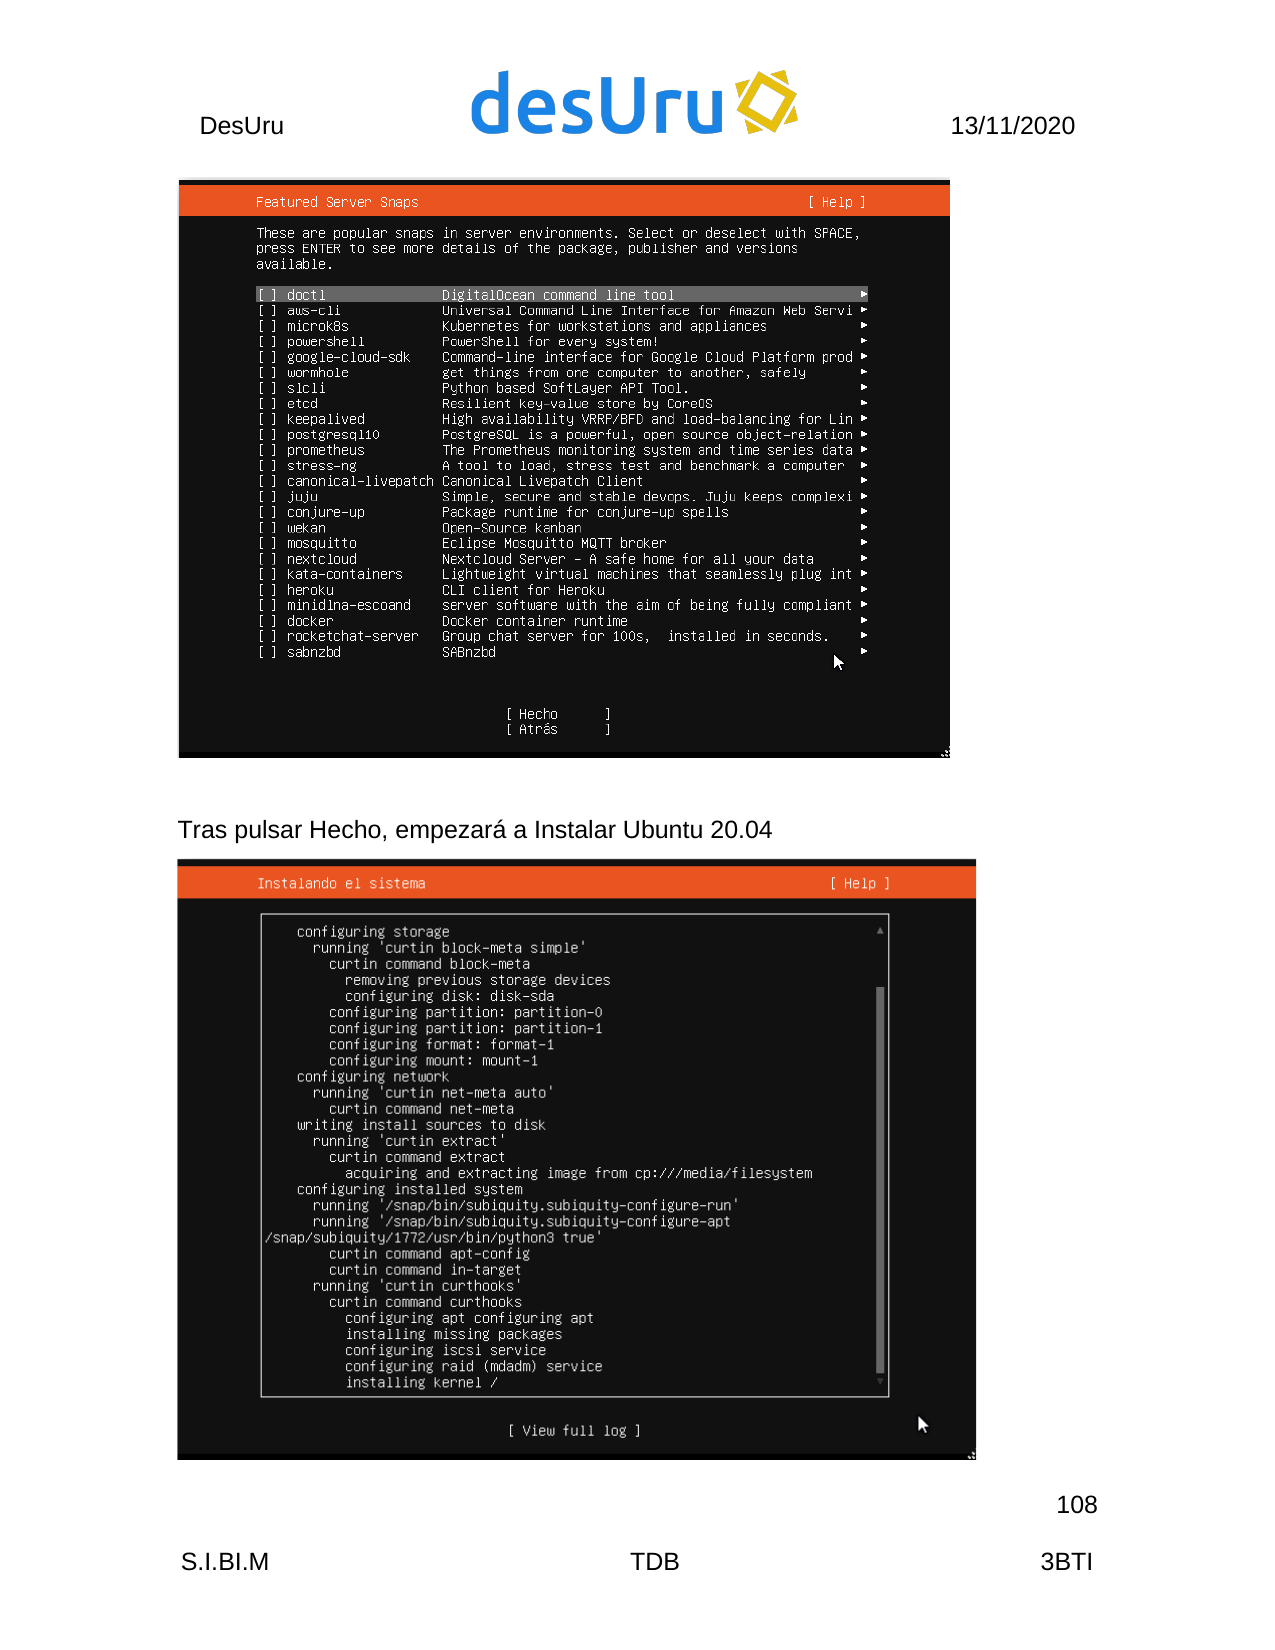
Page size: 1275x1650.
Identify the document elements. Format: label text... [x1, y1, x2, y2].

picture [177, 858, 977, 1460]
picture [471, 70, 798, 134]
text Tras pulsar Hecho, empezará a Instalar Ubuntu 20.04 [177, 815, 1098, 844]
picture [177, 177, 950, 758]
